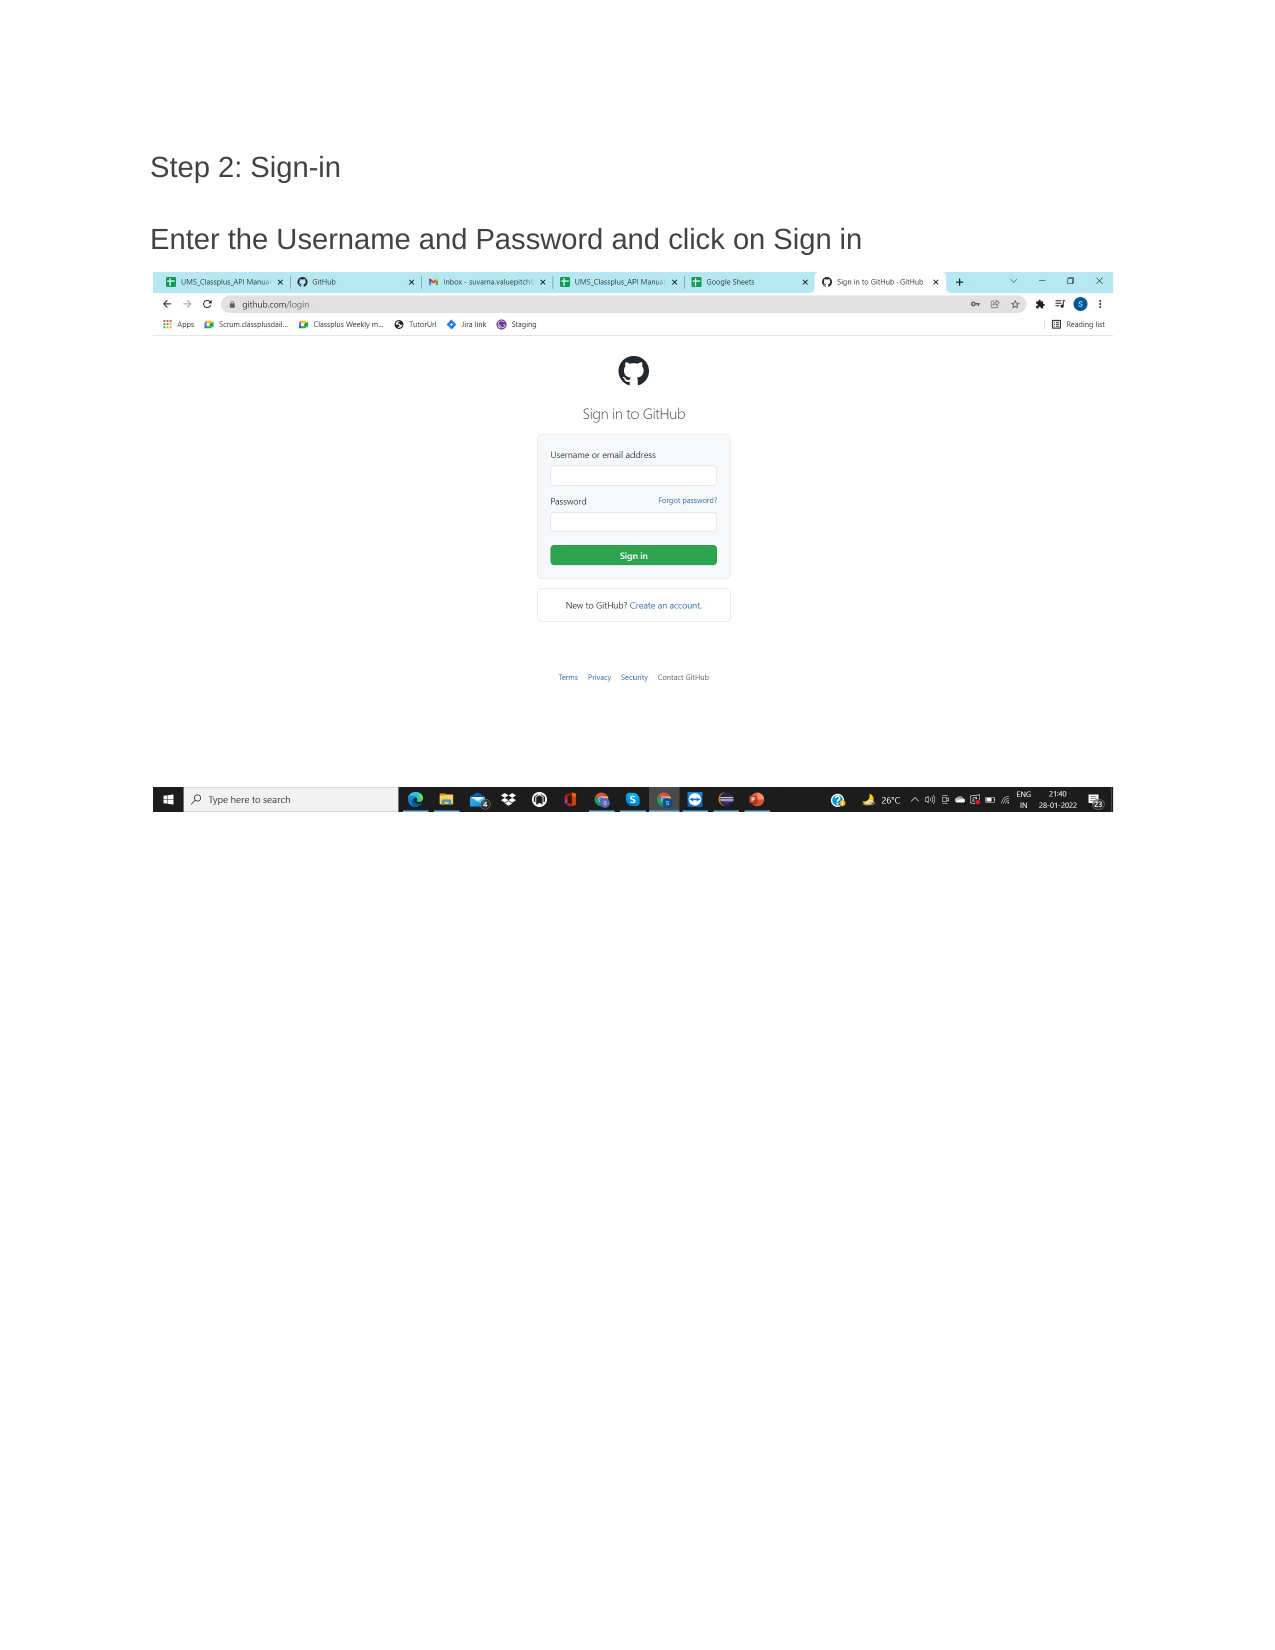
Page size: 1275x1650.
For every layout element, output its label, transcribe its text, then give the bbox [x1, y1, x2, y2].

text Enter the Username and Password and click on Sign in [150, 222, 1142, 256]
picture [153, 272, 1114, 812]
text Step 2: Sign-in [150, 150, 1142, 183]
